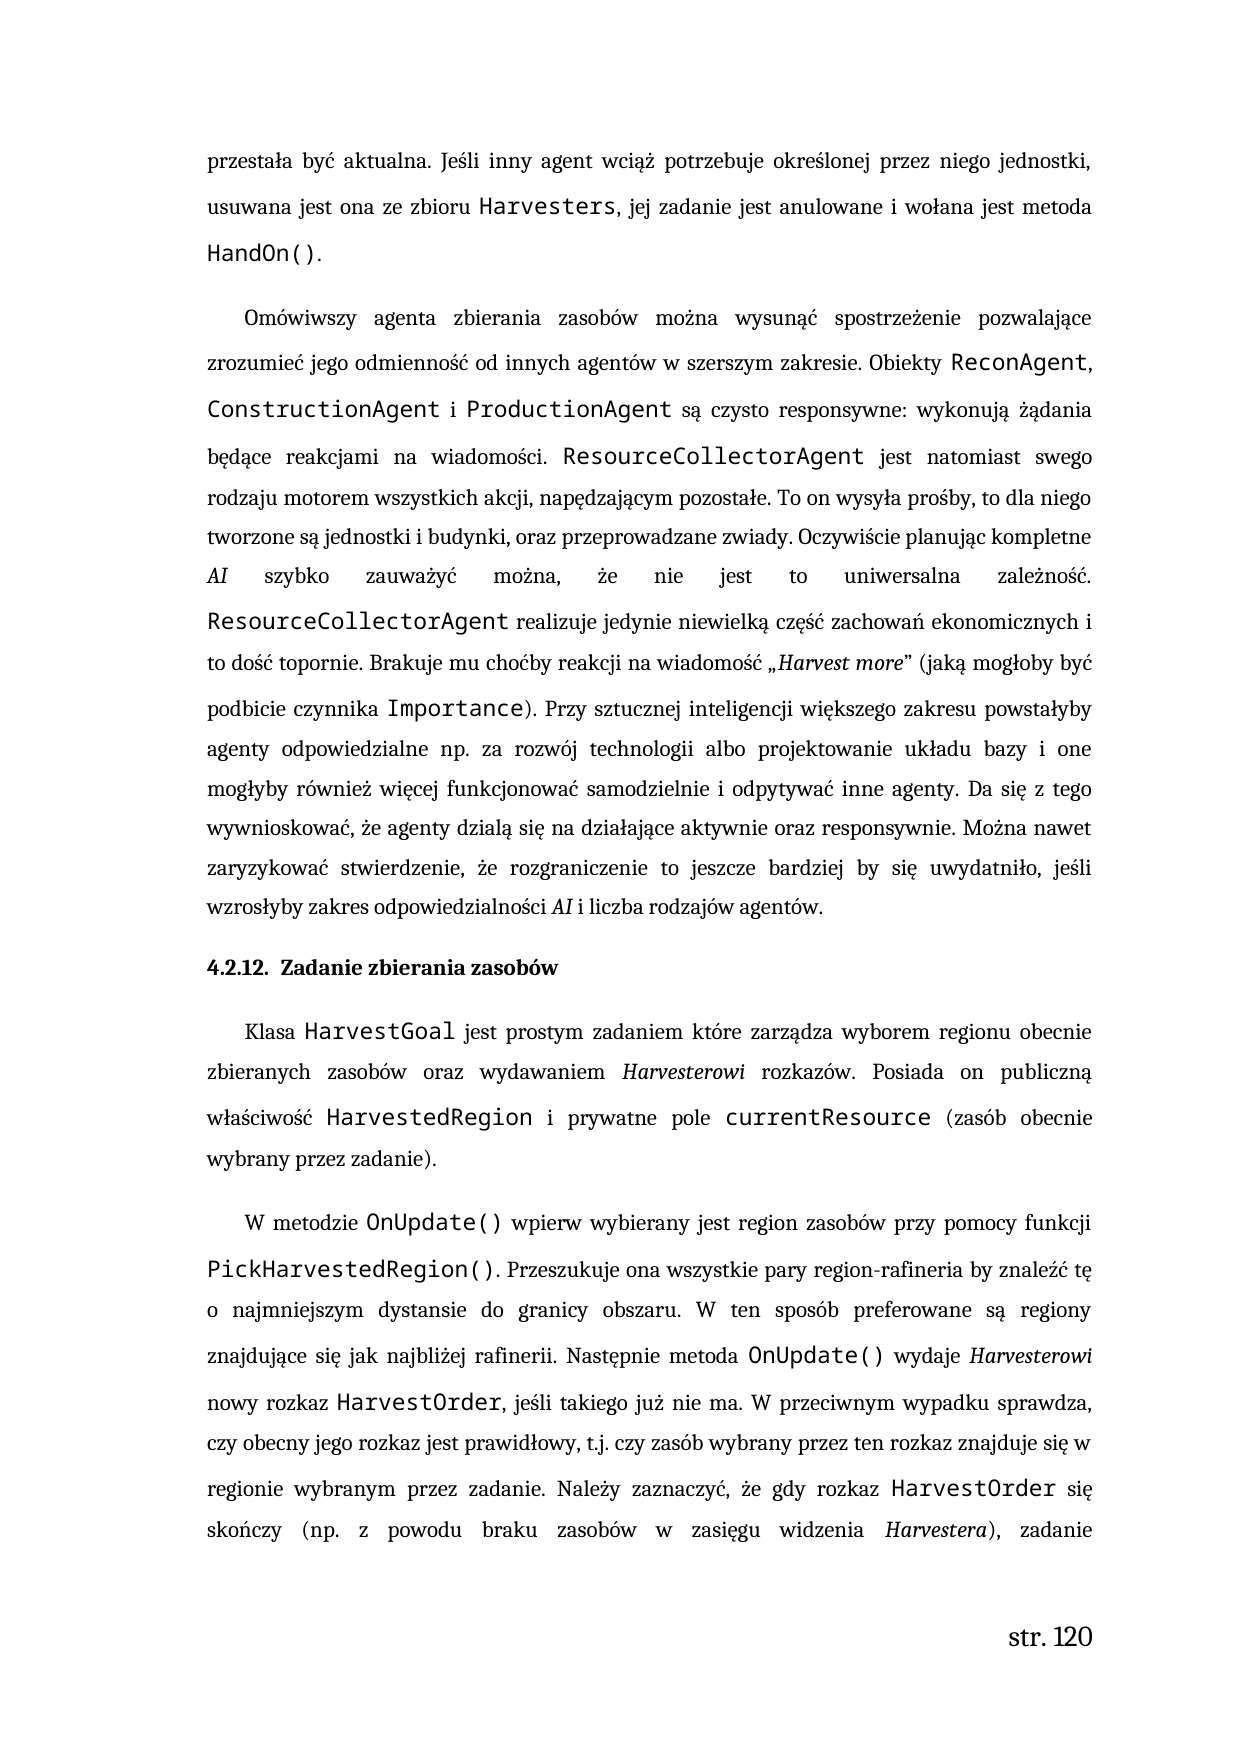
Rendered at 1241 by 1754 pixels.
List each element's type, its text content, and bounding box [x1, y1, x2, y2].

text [207, 148, 1092, 268]
text Omówiwszy agenta zbierania zasobów można wysunąć spostrzeżenie pozwalające zrozumieć jego odmienność od innych agentów w szerszym zakresie. Obiekty ReconAgent, ConstructionAgent i ProductionAgent są czysto responsywne: wykonują żądania będące reakcjami na wiadomości. ResourceCollectorAgent jest natomiast swego rodzaju motorem wszystkich akcji, napędzającym pozostałe. To on wysyła prośby, to dla niego tworzone są jednostki i budynki, oraz przeprowadzane zwiady. Oczywiście planując kompletne AI szybko zauważyć można, że nie jest to uniwersalna zależność. ResourceCollectorAgent realizuje jedynie niewielką część zachowań ekonomicznych i to dość topornie. Brakuje mu choćby reakcji na wiadomość „Harvest more” (jaką mogłoby być podbicie czynnika Importance). Przy sztucznej inteligencji większego zakresu powstałyby agenty odpowiedzialne np. za rozwój technologii albo projektowanie układu bazy i one mogłyby również więcej funkcjonować samodzielnie i odpytywać inne agenty. Da się z tego wywnioskować, że agenty dzialą się na działające aktywnie oraz responsywnie. Można nawet zaryzykować stwierdzenie, że rozgraniczenie to jeszcze bardziej by się uwydatniło, jeśli wzrosłyby zakres odpowiedzialności AI i liczba rodzajów agentów. [207, 304, 1092, 920]
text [207, 1206, 1092, 1543]
text Klasa HarvestGoal jest prostym zadaniem które zarządza wyborem regionu obecnie zbieranych zasobów oraz wydawaniem Harvesterowi rozkazów. Posiada on publiczną właściwość HarvestedRegion i prywatne pole currentResource (zasób obecnie wybrany przez zadanie). [207, 1014, 1092, 1172]
subtitle Zadanie zbierania zasobów [207, 954, 1092, 981]
